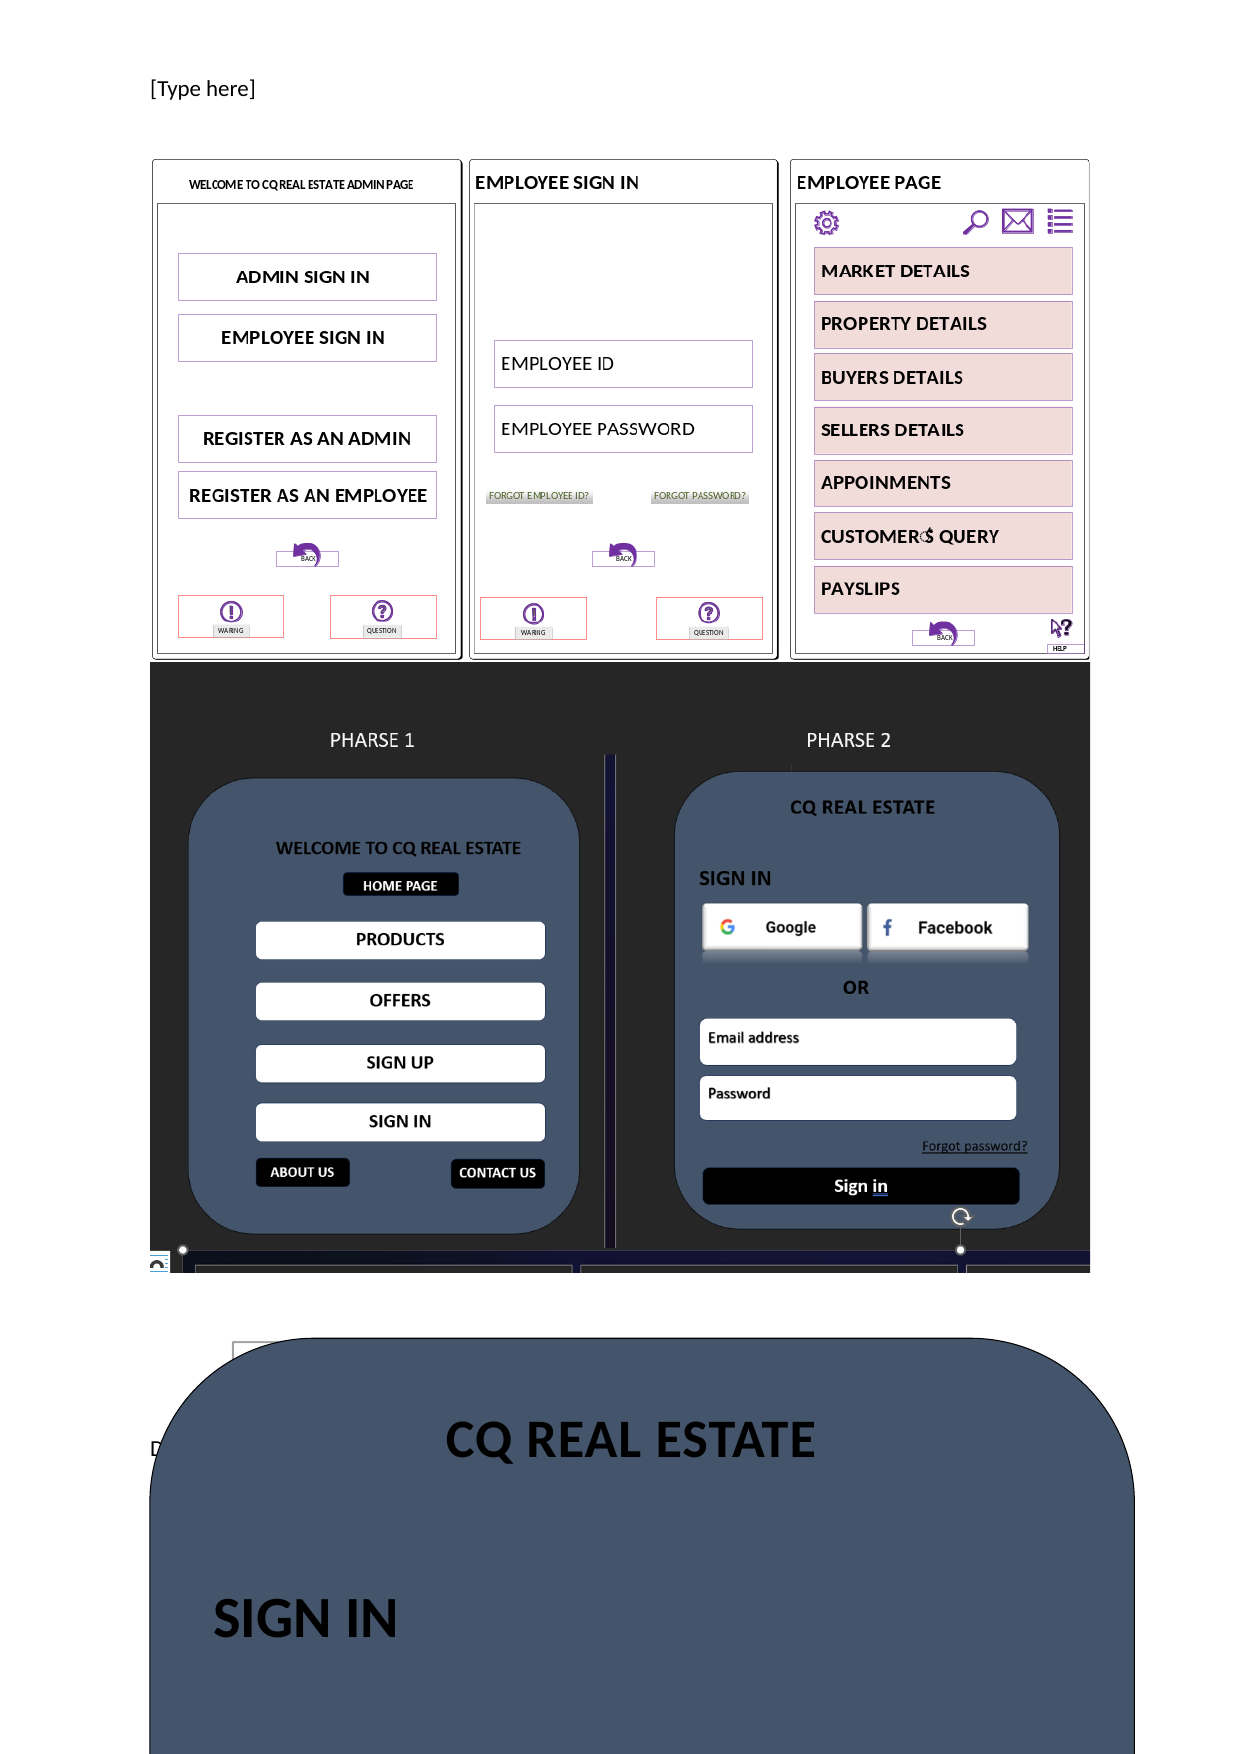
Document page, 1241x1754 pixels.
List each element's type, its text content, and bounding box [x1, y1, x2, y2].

text Design 4 [150, 1338, 293, 1462]
text Design 4 [991, 1338, 1090, 1388]
picture [150, 662, 1091, 1273]
